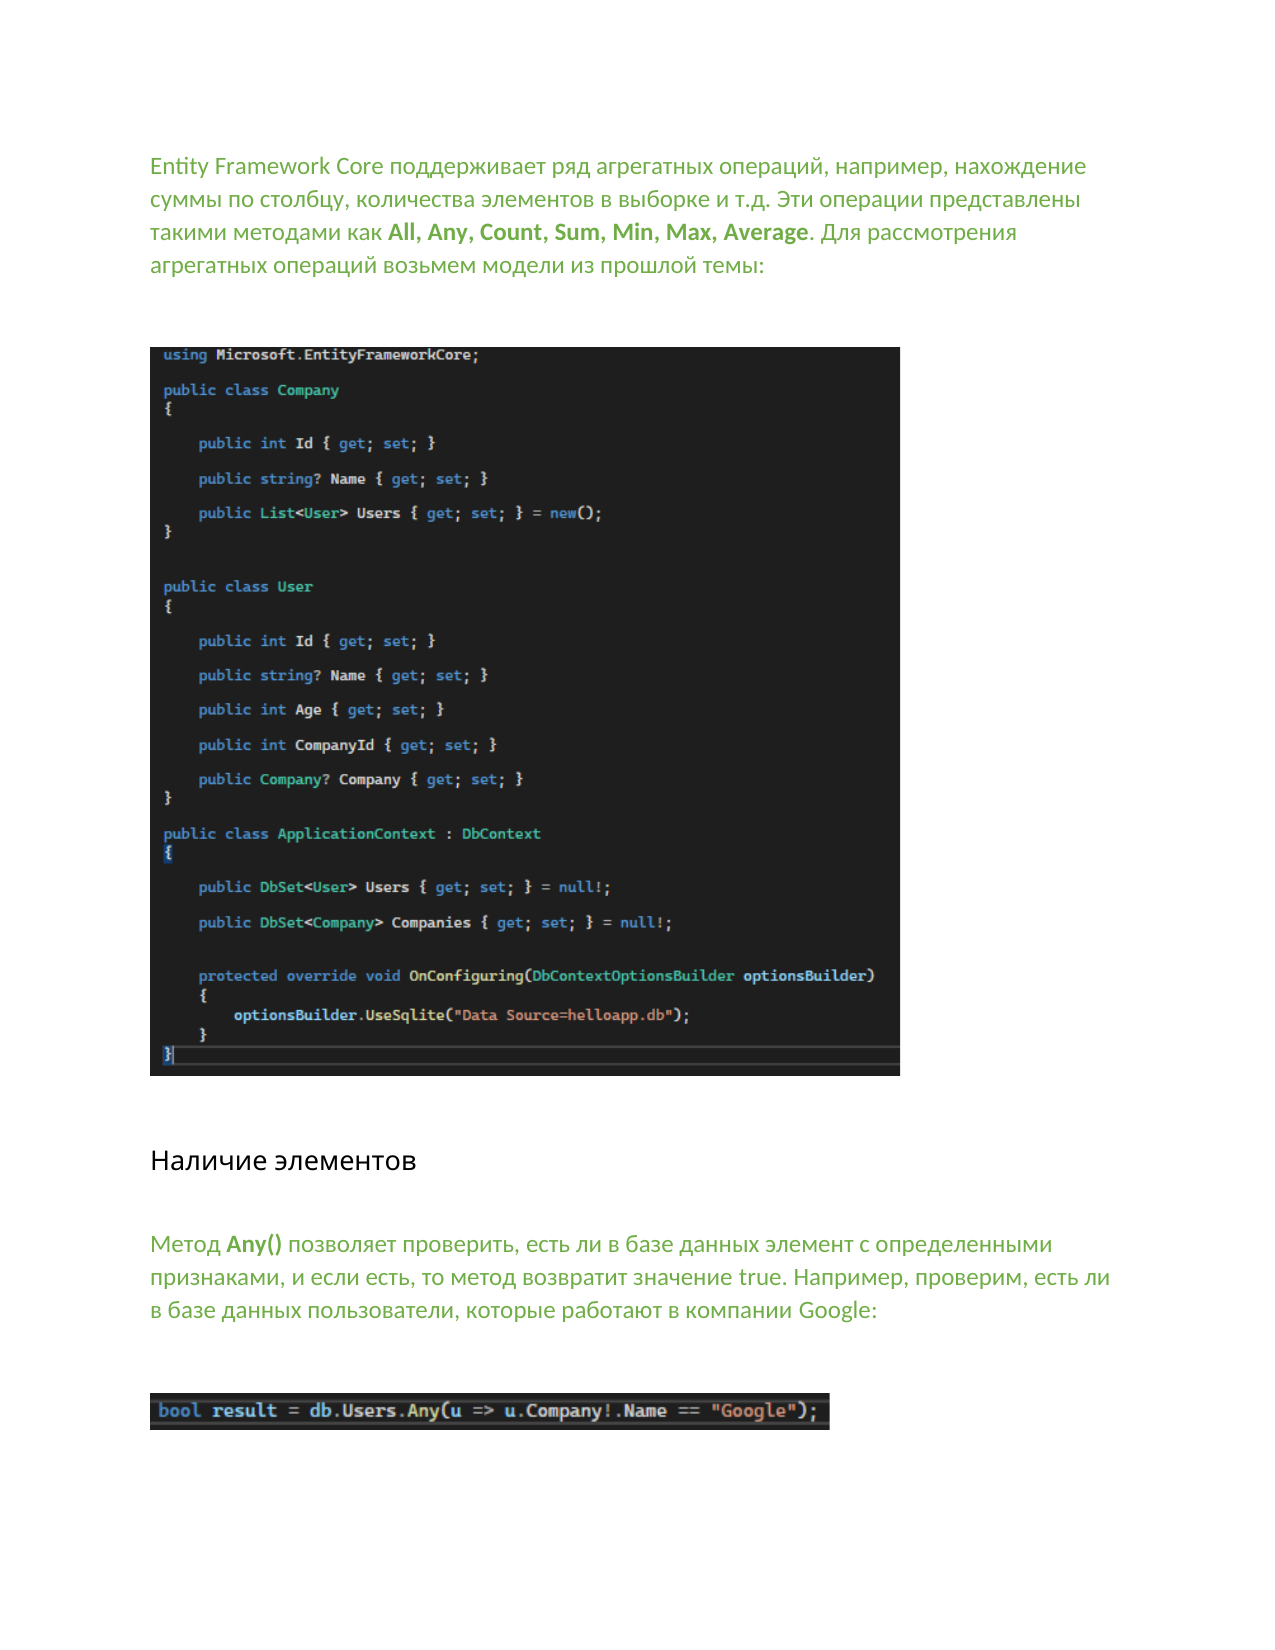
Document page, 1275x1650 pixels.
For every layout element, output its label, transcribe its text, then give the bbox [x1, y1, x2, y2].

text Entity Framework Core поддерживает ряд агрегатных операций, например, нахождение суммы по столбцу, количества элементов в выборке и т.д. Эти операции представлены такими методами как All, Any, Count, Sum, Min, Max, Average. Для рассмотрения агрегатных операций возьмем модели из прошлой темы: [150, 150, 1125, 279]
picture [150, 347, 901, 1076]
subtitle Наличие элементов [150, 1142, 1125, 1179]
text Метод Any() позволяет проверить, есть ли в базе данных элемент с определенными признаками, и если есть, то метод возвратит значение true. Например, проверим, есть ли в базе данных пользователи, которые работают в компании Google: [150, 1228, 1125, 1325]
picture [150, 1393, 830, 1430]
